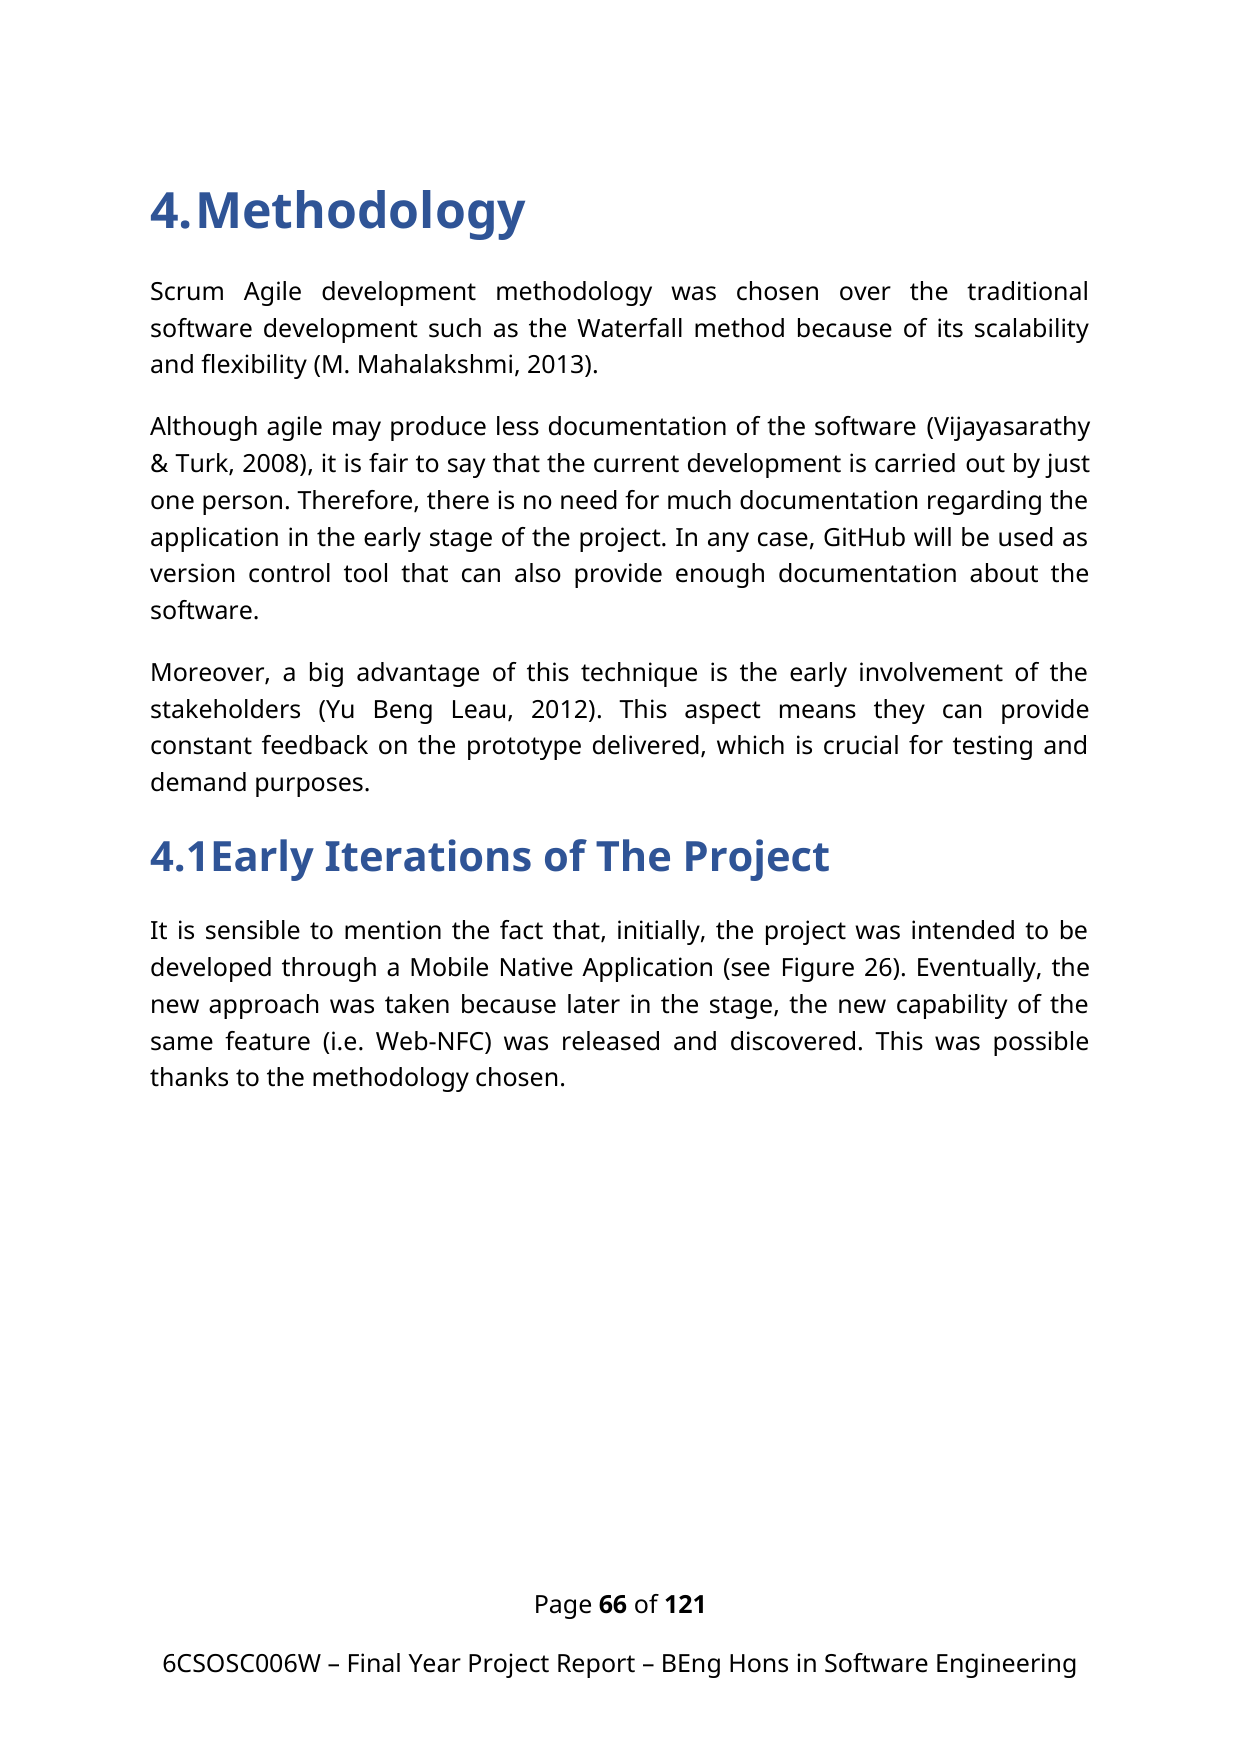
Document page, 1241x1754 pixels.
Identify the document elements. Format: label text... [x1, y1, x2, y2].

text Scrum Agile development methodology was chosen over the traditional software development such as the Waterfall method because of its scalability and flexibility . [150, 273, 1090, 381]
text Moreover, a big advantage of this technique is the early involvement of the stakeholders . This aspect means they can provide constant feedback on the prototype delivered, which is crucial for testing and demand purposes. [150, 654, 1090, 799]
text It is sensible to mention the fact that, initially, the project was intended to be developed through a Mobile Native Application (see Figure 26). Eventually, the new approach was taken because later in the stage, the new capability of the same feature (i.e. Web-NFC) was released and discovered. This was possible thanks to the methodology chosen. [150, 913, 1090, 1094]
subtitle Methodology [150, 175, 1090, 243]
text Although agile may produce less documentation of the software , it is fair to say that the current development is carried out by just one person. Therefore, there is no need for much documentation regarding the application in the early stage of the project. In any case, GitHub will be used as version control tool that can also provide enough documentation about the software. [150, 409, 1090, 627]
subtitle Early Iterations of The Project [150, 827, 1090, 883]
